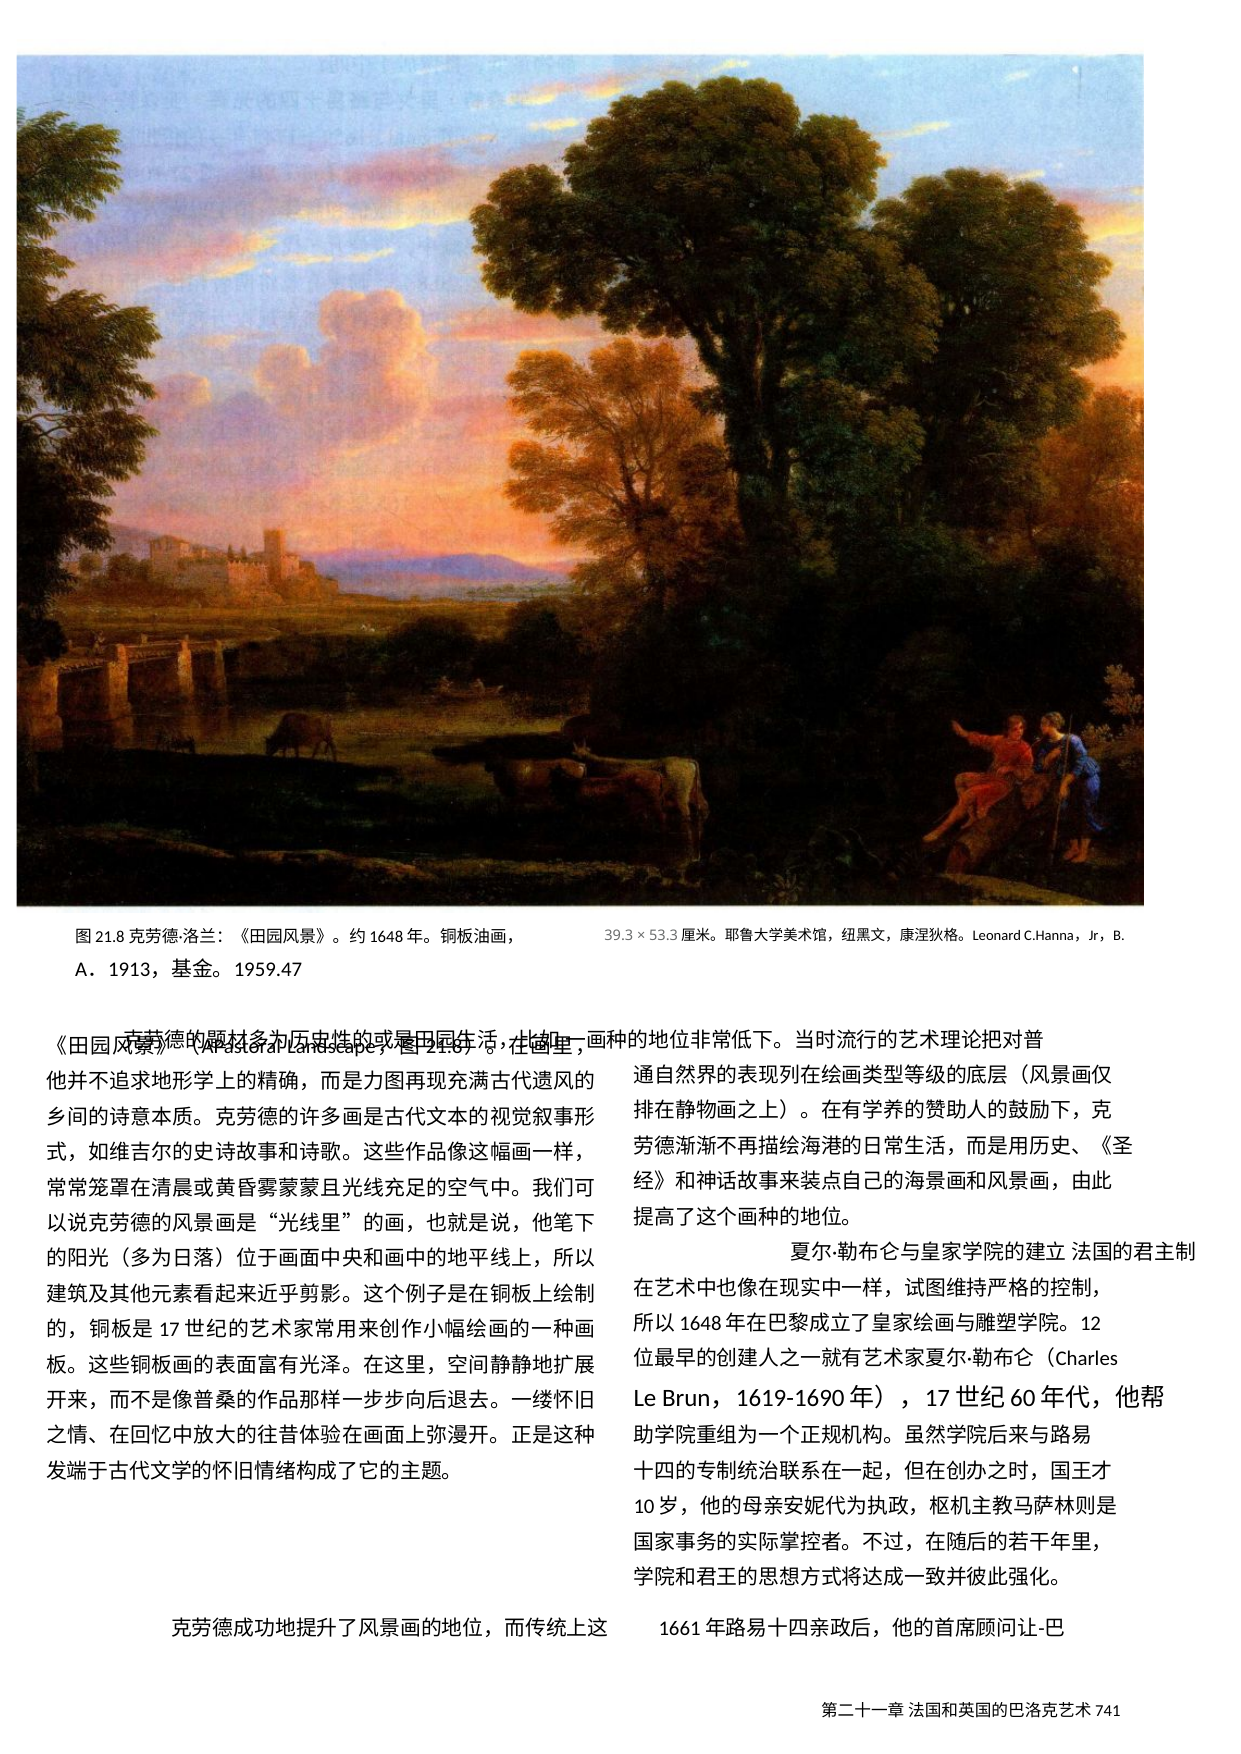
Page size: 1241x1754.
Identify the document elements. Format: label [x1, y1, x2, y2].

picture [16, 39, 1144, 913]
